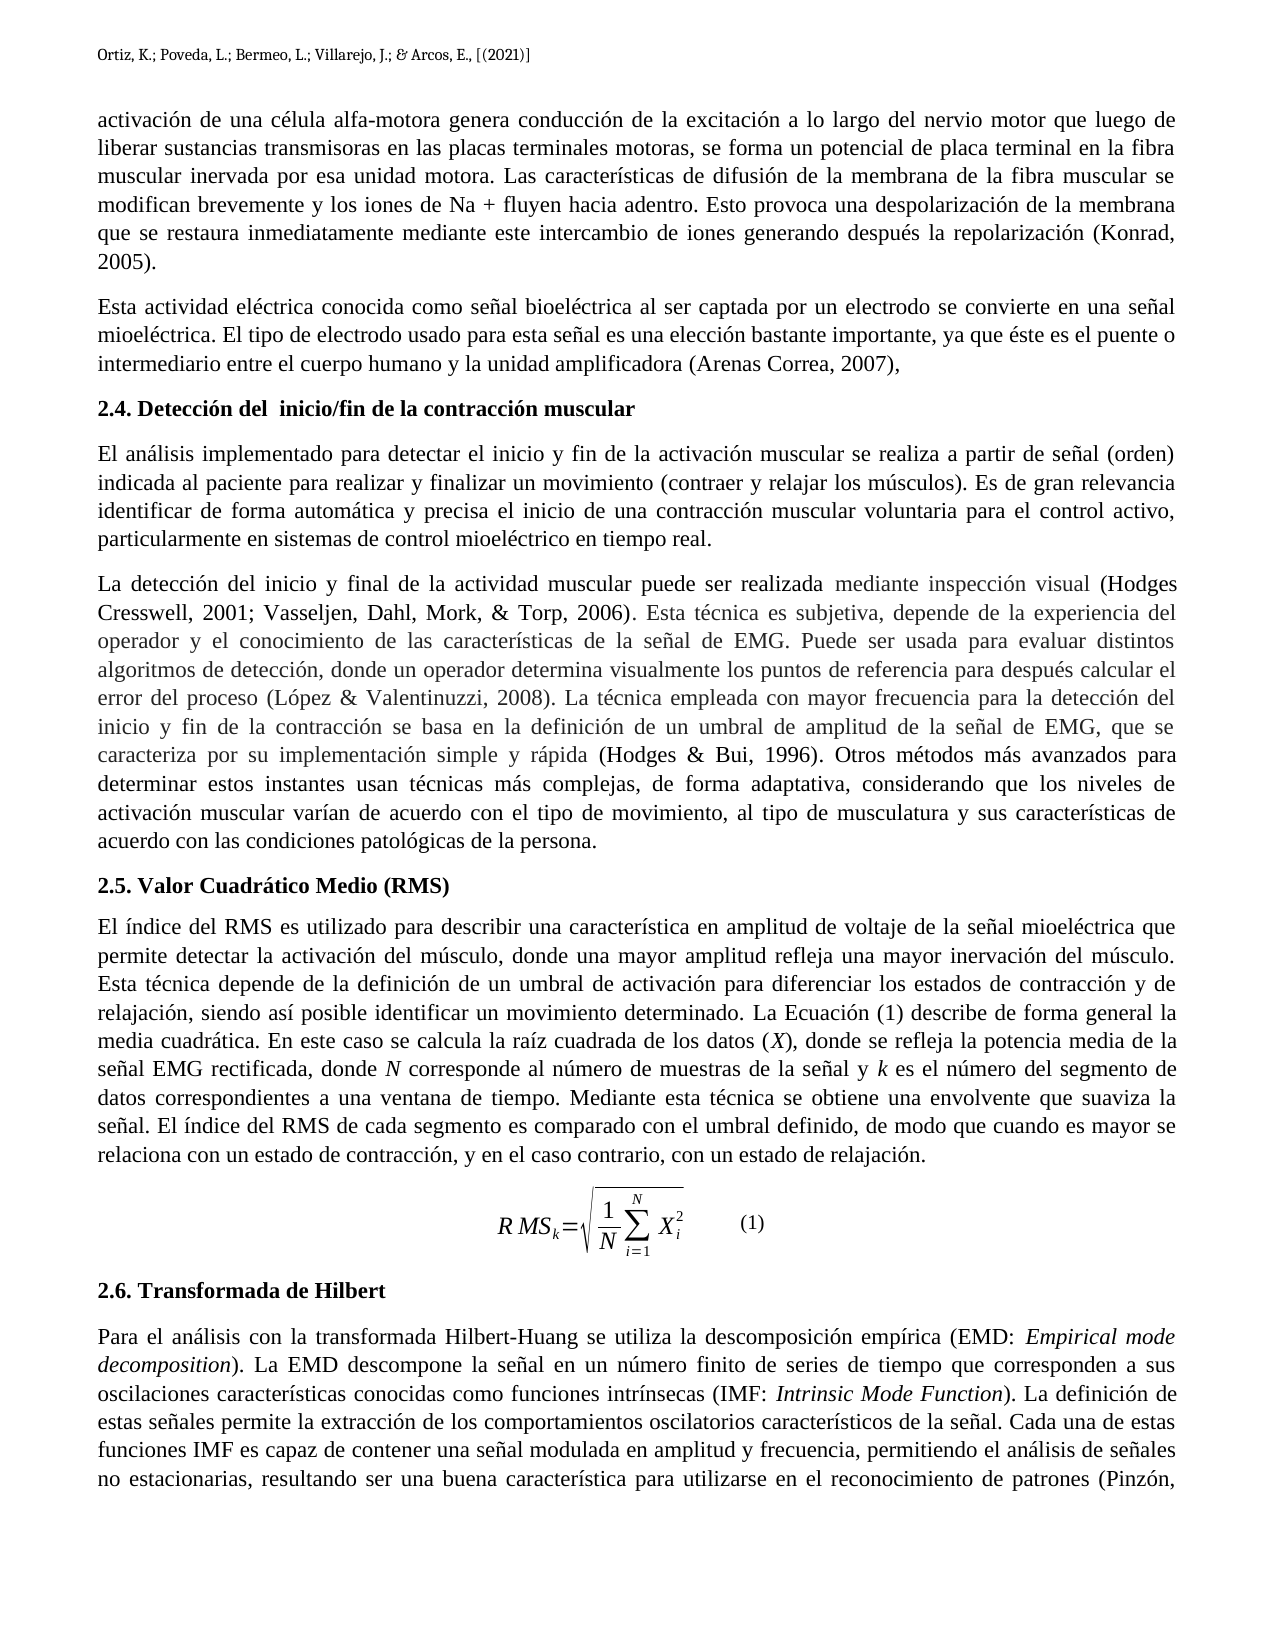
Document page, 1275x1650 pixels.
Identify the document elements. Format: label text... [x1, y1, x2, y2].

text Esta actividad eléctrica conocida como señal bioeléctrica al ser captada por un electrodo se convierte en una señal mioeléctrica. El tipo de electrodo usado para esta señal es una elección bastante importante, ya que éste es el puente o intermediario entre el cuerpo humano y la unidad amplificadora , [97, 293, 1177, 376]
table_header [475, 1186, 705, 1278]
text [97, 1323, 1177, 1491]
text 2.4. Detección del inicio/fin de la contracción muscular [97, 395, 1177, 421]
text La detección del inicio y final de la actividad muscular puede ser realizada mediante inspección visual (Hodges Cresswell, 2001; Vasseljen, Dahl, Mork, & Torp, 2006). Esta técnica es subjetiva, depende de la experiencia del operador y el conocimiento de las características de la señal de EMG. Puede ser usada para evaluar distintos algoritmos de detección, donde un operador determina visualmente los puntos de referencia para después calcular el error del proceso (López & Valentinuzzi, 2008). La técnica empleada con mayor frecuencia para la detección del inicio y fin de la contracción se basa en la definición de un umbral de amplitud de la señal de EMG, que se caracteriza por su implementación simple y rápida . Otros métodos más avanzados para determinar estos instantes usan técnicas más complejas, de forma adaptativa, considerando que los niveles de activación muscular varían de acuerdo con el tipo de movimiento, al tipo de musculatura y sus características de acuerdo con las condiciones patológicas de la persona. [97, 734, 1177, 853]
table_header (1) [705, 1186, 800, 1278]
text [97, 106, 1177, 274]
text El análisis implementado para detectar el inicio y fin de la activación muscular se realiza a partir de señal (orden) indicada al paciente para realizar y finalizar un movimiento (contraer y relajar los músculos). Es de gran relevancia identificar de forma automática y precisa el inicio de una contracción muscular voluntaria para el control activo, particularmente en sistemas de control mioeléctrico en tiempo real. [97, 440, 1177, 552]
text 2.6. Transformada de Hilbert [97, 1278, 1177, 1304]
text La detección del inicio y final de la actividad muscular puede ser realizada mediante inspección visual (Hodges Cresswell, 2001; Vasseljen, Dahl, Mork, & Torp, 2006). Esta técnica es subjetiva, depende de la experiencia del operador y el conocimiento de las características de la señal de EMG. Puede ser usada para evaluar distintos algoritmos de detección, donde un operador determina visualmente los puntos de referencia para después calcular el error del proceso (López & Valentinuzzi, 2008). La técnica empleada con mayor frecuencia para la detección del inicio y fin de la contracción se basa en la definición de un umbral de amplitud de la señal de EMG, que se caracteriza por su implementación simple y rápida . Otros métodos más avanzados para determinar estos instantes usan técnicas más complejas, de forma adaptativa, considerando que los niveles de activación muscular varían de acuerdo con el tipo de movimiento, al tipo de musculatura y sus características de acuerdo con las condiciones patológicas de la persona. [97, 571, 1177, 733]
text 2.5. Valor Cuadrático Medio (RMS) [97, 872, 1177, 899]
text El índice del RMS es utilizado para describir una característica en amplitud de voltaje de la señal mioeléctrica que permite detectar la activación del músculo, donde una mayor amplitud refleja una mayor inervación del músculo. Esta técnica depende de la definición de un umbral de activación para diferenciar los estados de contracción y de relajación, siendo así posible identificar un movimiento determinado. La Ecuación (1) describe de forma general la media cuadrática. En este caso se calcula la raíz cuadrada de los datos (X), donde se refleja la potencia media de la señal EMG rectificada, donde N corresponde al número de muestras de la señal y k es el número del segmento de datos correspondientes a una ventana de tiempo. Mediante esta técnica se obtiene una envolvente que suaviza la señal. El índice del RMS de cada segmento es comparado con el umbral definido, de modo que cuando es mayor se relaciona con un estado de contracción, y en el caso contrario, con un estado de relajación. [97, 913, 1177, 1167]
